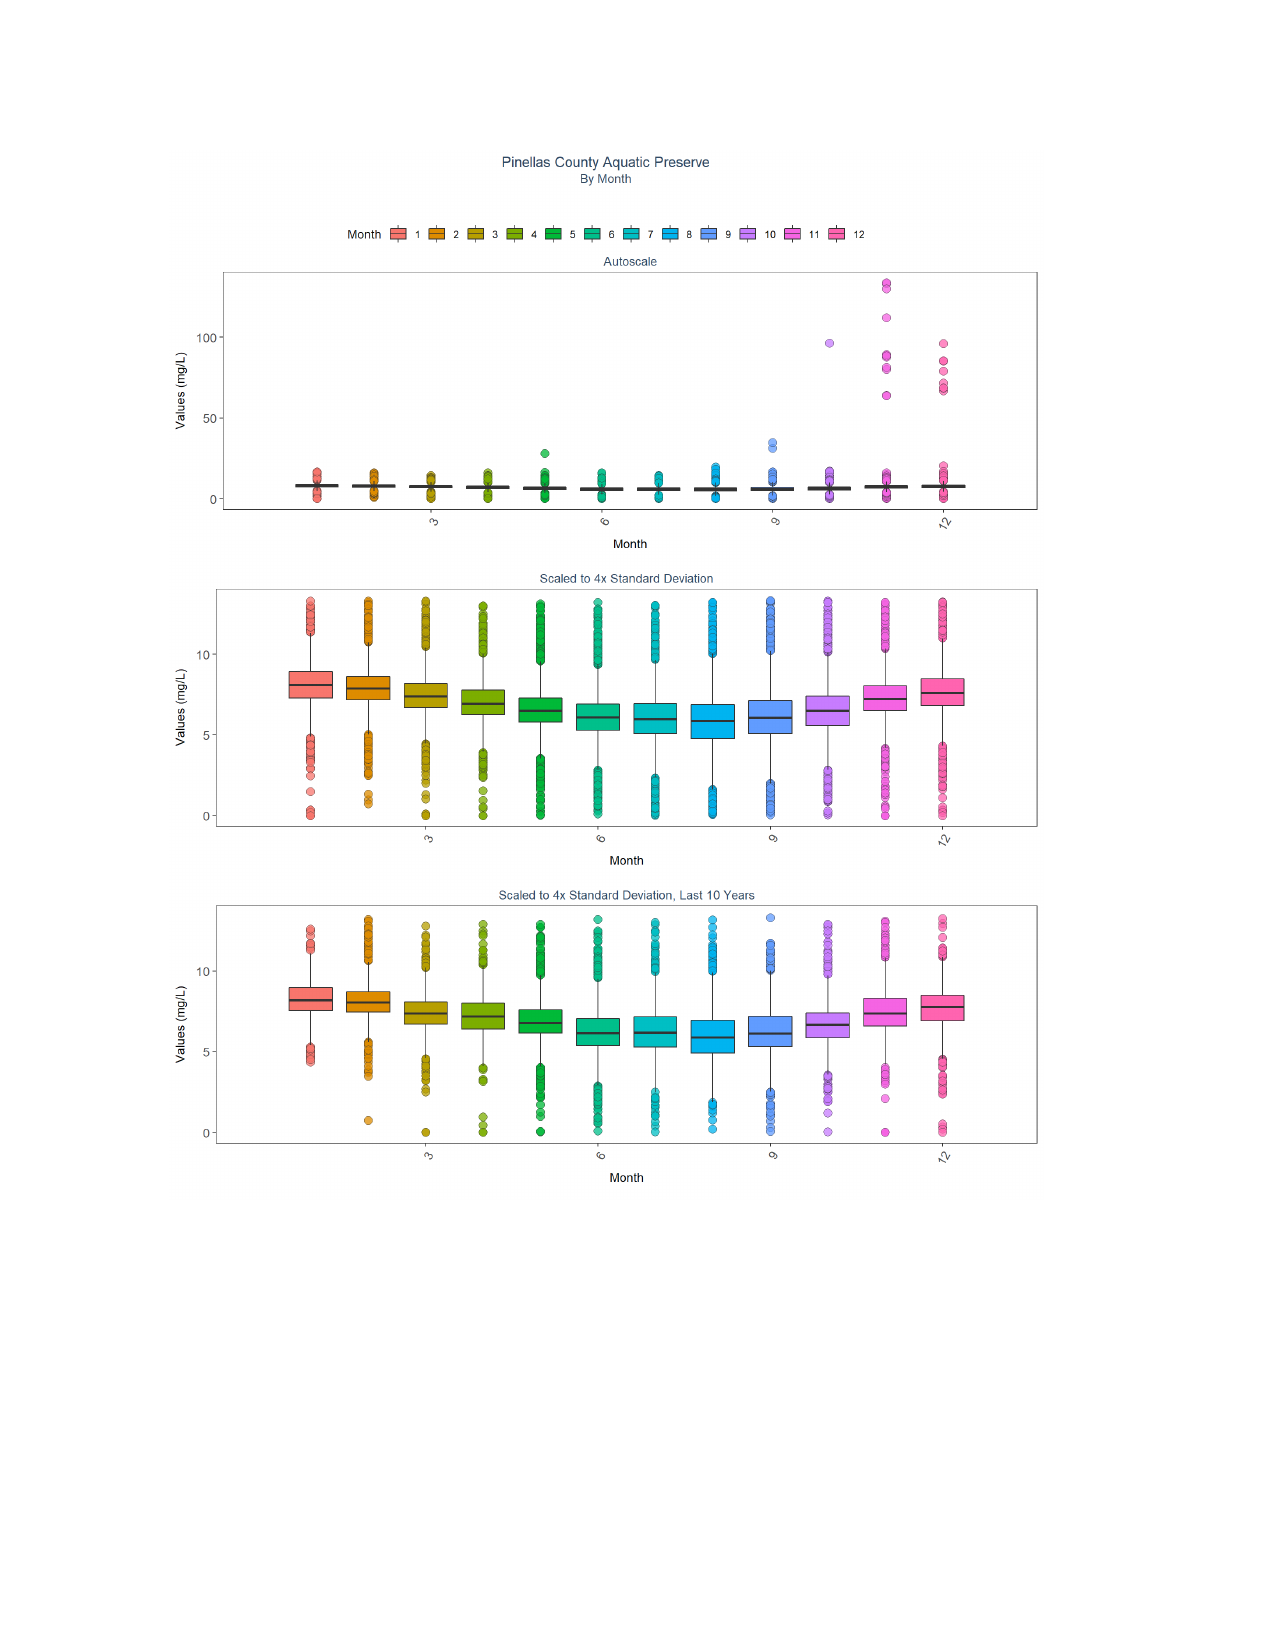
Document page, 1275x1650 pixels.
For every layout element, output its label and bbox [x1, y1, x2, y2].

picture [168, 150, 1044, 1200]
